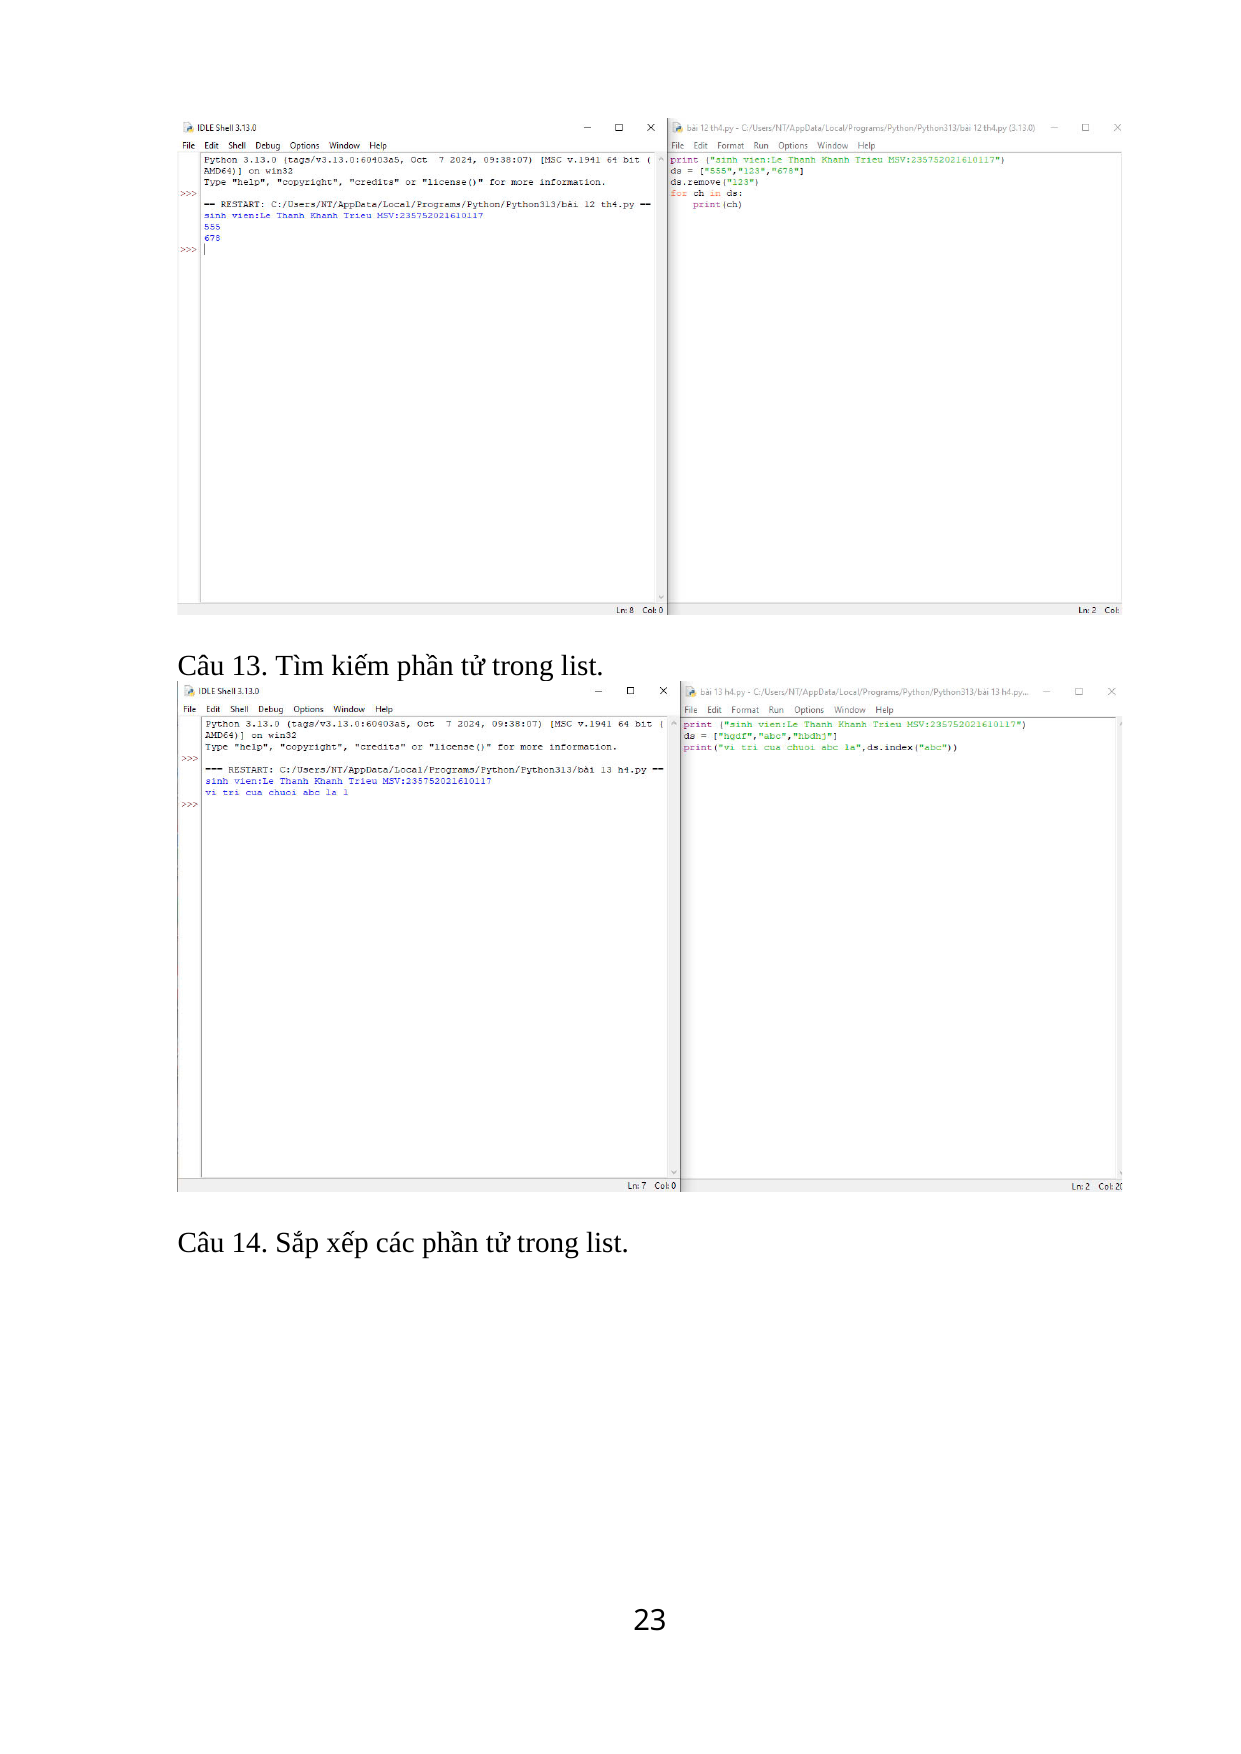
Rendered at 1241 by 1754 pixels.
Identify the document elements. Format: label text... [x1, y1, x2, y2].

text Câu 13. Tìm kiếm phần tử trong list. [177, 648, 1122, 681]
picture [177, 681, 1123, 1192]
picture [177, 118, 1123, 615]
text Câu 14. Sắp xếp các phần tử trong list. [177, 1225, 1122, 1259]
